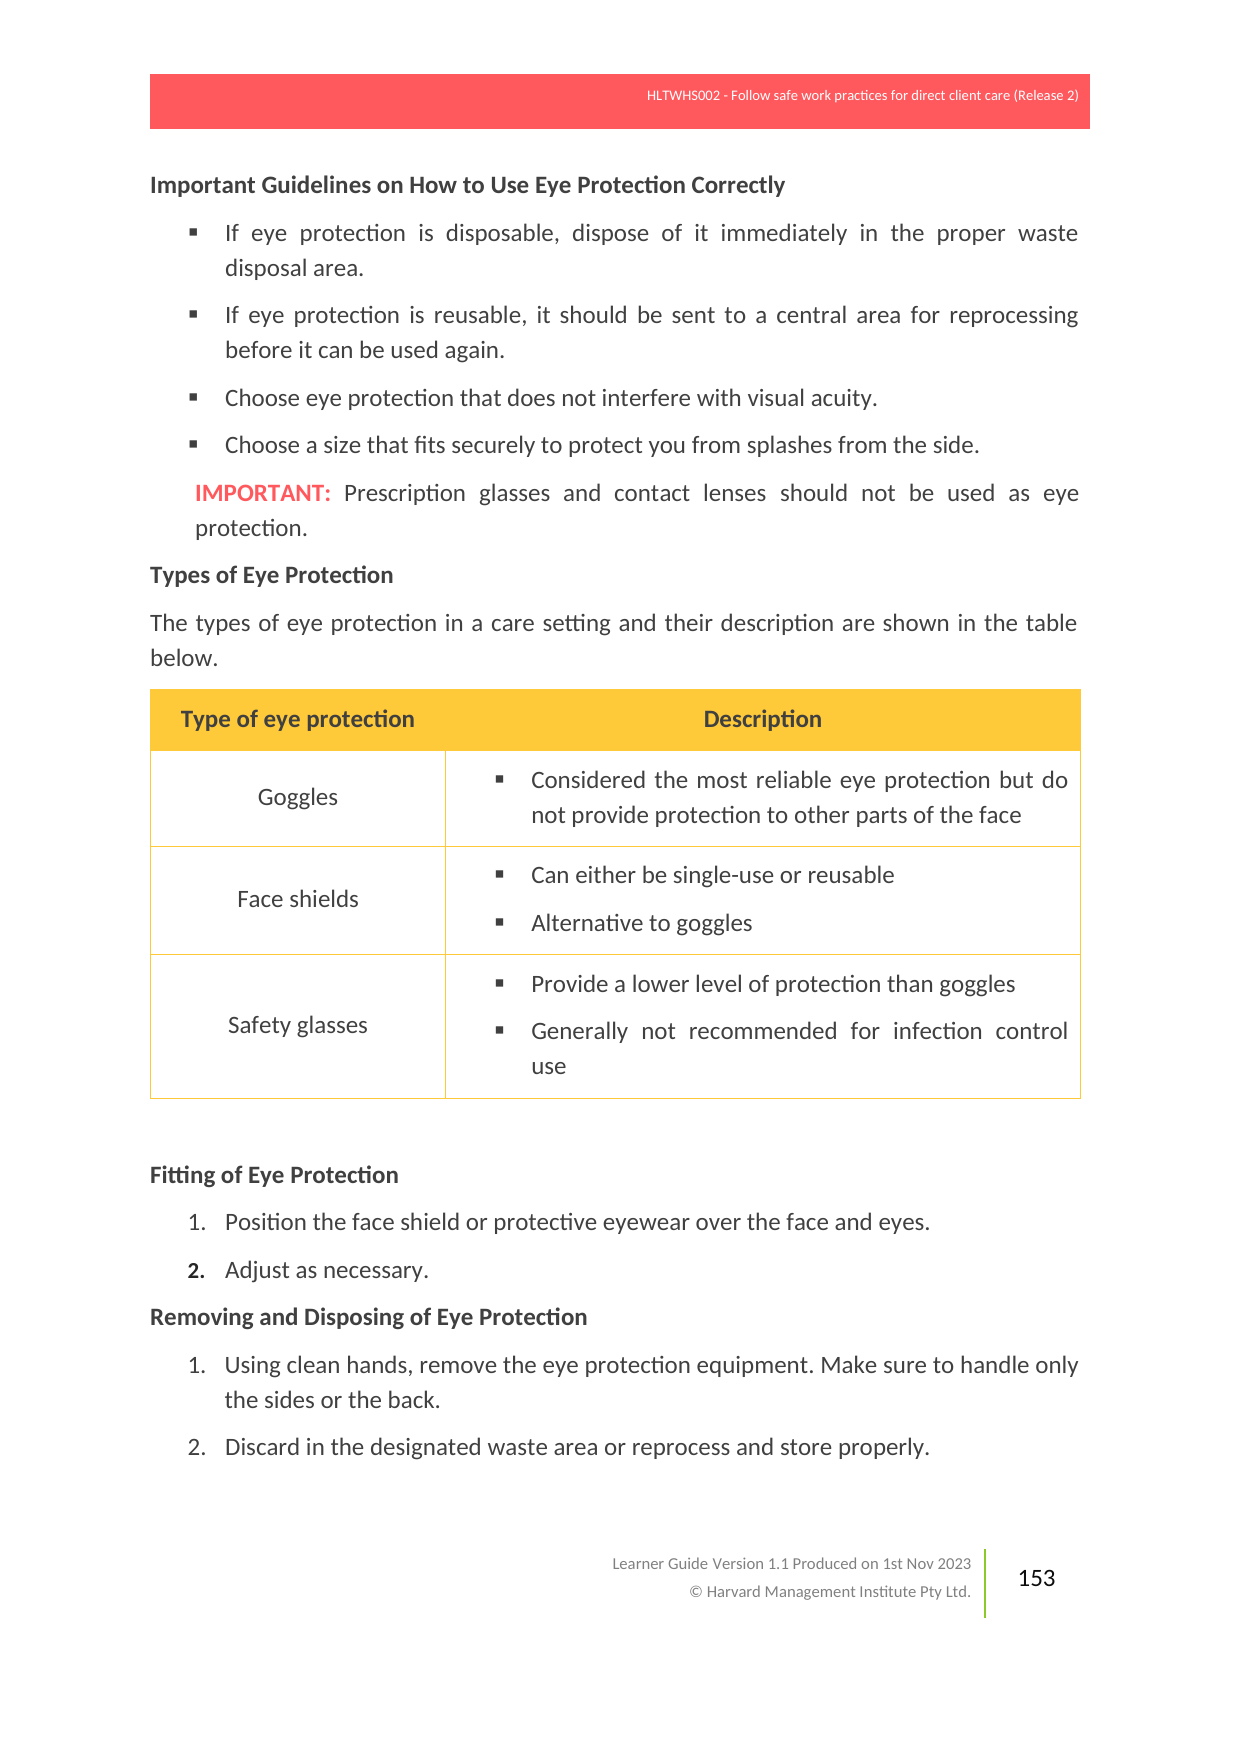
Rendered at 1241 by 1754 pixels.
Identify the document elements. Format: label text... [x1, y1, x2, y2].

list Choose eye protection that does not interfere with visual acuity. [187, 382, 1079, 412]
list Choose a size that fits securely to protect you from splashes from the side. [187, 429, 1079, 460]
text Fitting of Eye Protection [150, 1159, 1080, 1189]
table_cell Provide a lower level of protection than goggles Generally not recommended for infection control use [446, 955, 1080, 1098]
table_cell Considered the most reliable eye protection but do not provide protection to other parts of the face [446, 751, 1080, 846]
list Position the face shield or protective eyewear over the face and eyes. [187, 1206, 1079, 1237]
table_cell Face shields [151, 847, 445, 954]
table_cell Goggles [151, 751, 445, 846]
table_header Type of eye protection [151, 690, 445, 750]
text Removing and Disposing of Eye Protection [150, 1301, 1080, 1332]
list If eye protection is disposable, dispose of it immediately in the proper waste disposal area. [187, 217, 1079, 282]
text IMPORTANT: Prescription glasses and contact lenses should not be used as eye protection. [195, 477, 1079, 542]
table_header Description [446, 690, 1080, 750]
text The types of eye protection in a care setting and their description are shown in the table below. [150, 607, 1079, 672]
table_cell Can either be single-use or reusable Alternative to goggles [446, 847, 1080, 954]
list Using clean hands, remove the eye protection equipment. Make sure to handle only the sides or the back. [187, 1349, 1079, 1414]
list Adjust as necessary. [187, 1254, 1079, 1284]
table_cell Safety glasses [151, 955, 445, 1098]
list Discard in the designated waste area or reprocess and store properly. [187, 1431, 1079, 1462]
list If eye protection is reusable, it should be sent to a central area for reprocessing before it can be used again. [187, 299, 1079, 365]
text Types of Eye Protection [150, 559, 1080, 590]
text Important Guidelines on How to Use Eye Protection Correctly [150, 169, 1080, 200]
